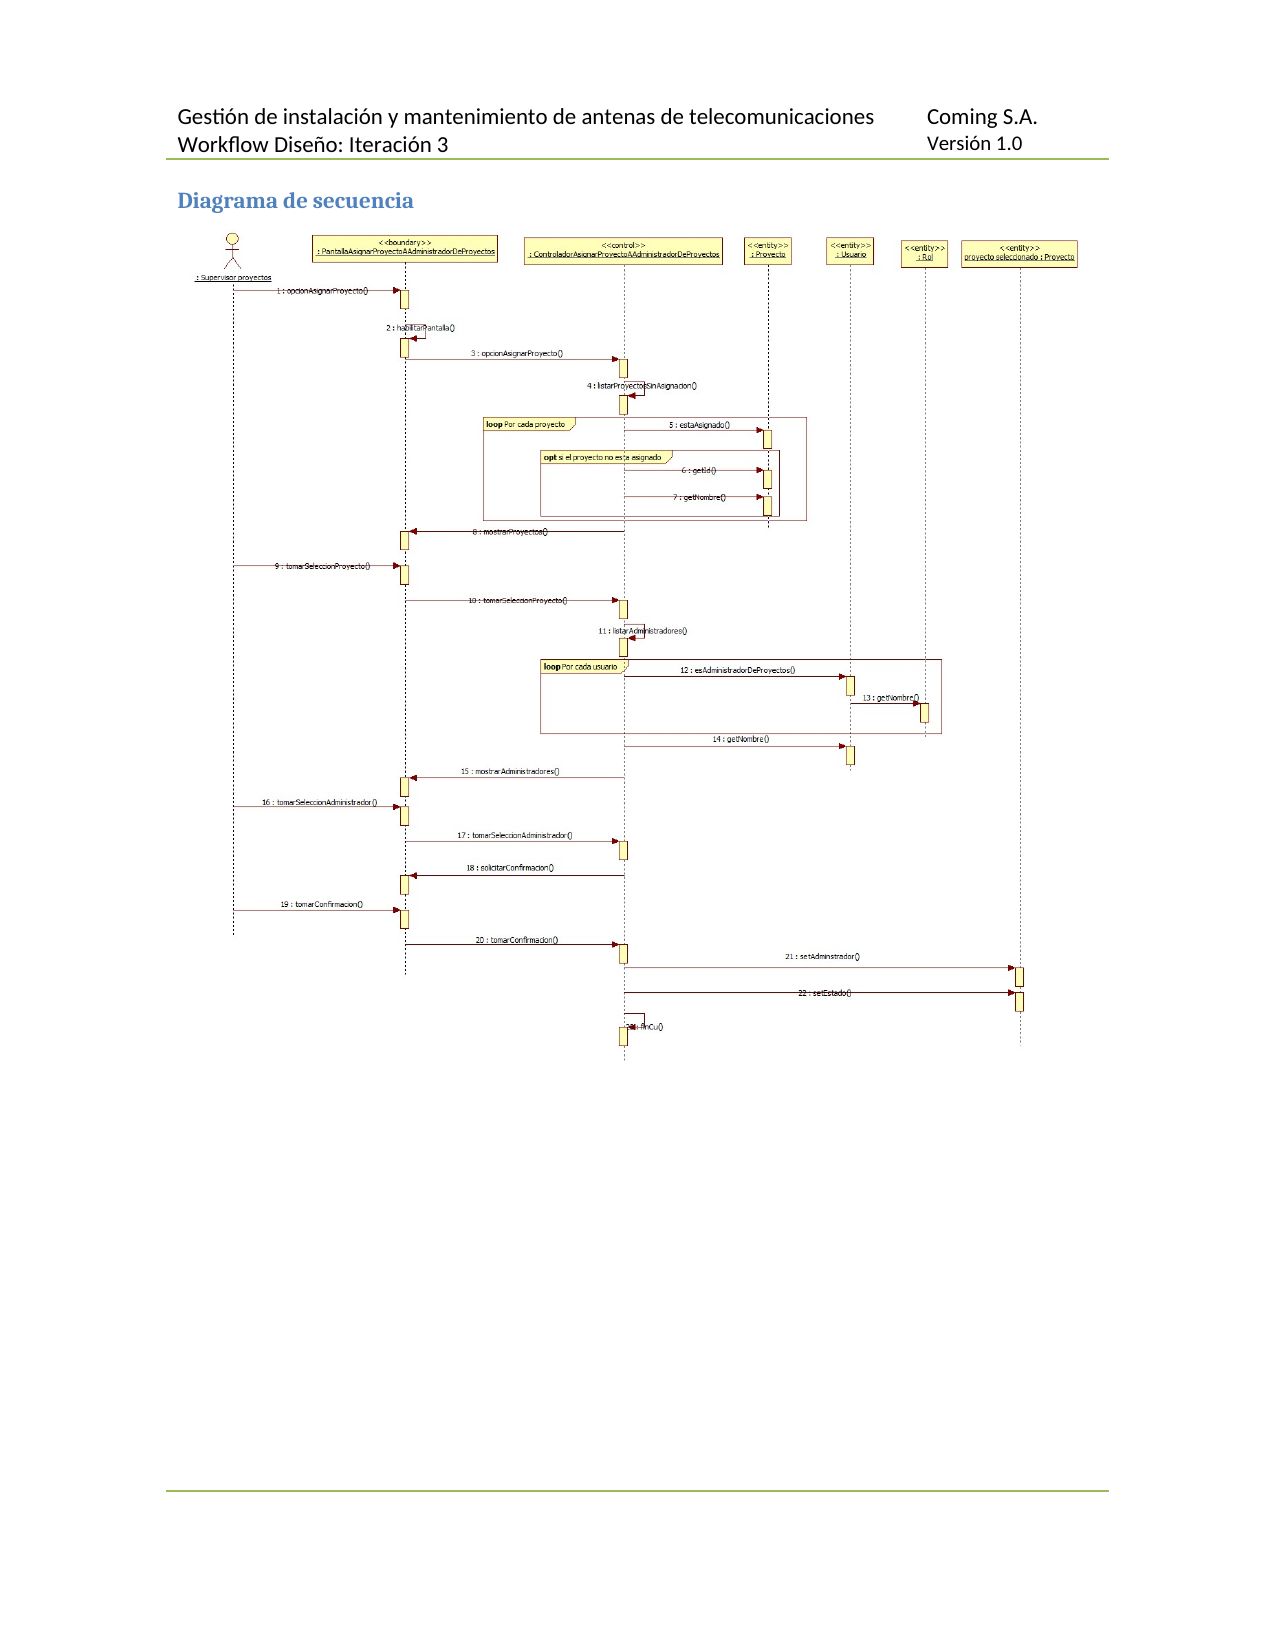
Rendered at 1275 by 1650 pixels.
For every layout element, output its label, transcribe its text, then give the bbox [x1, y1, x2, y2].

subtitle Diagrama de secuencia [177, 188, 1098, 214]
picture [177, 218, 1091, 1076]
